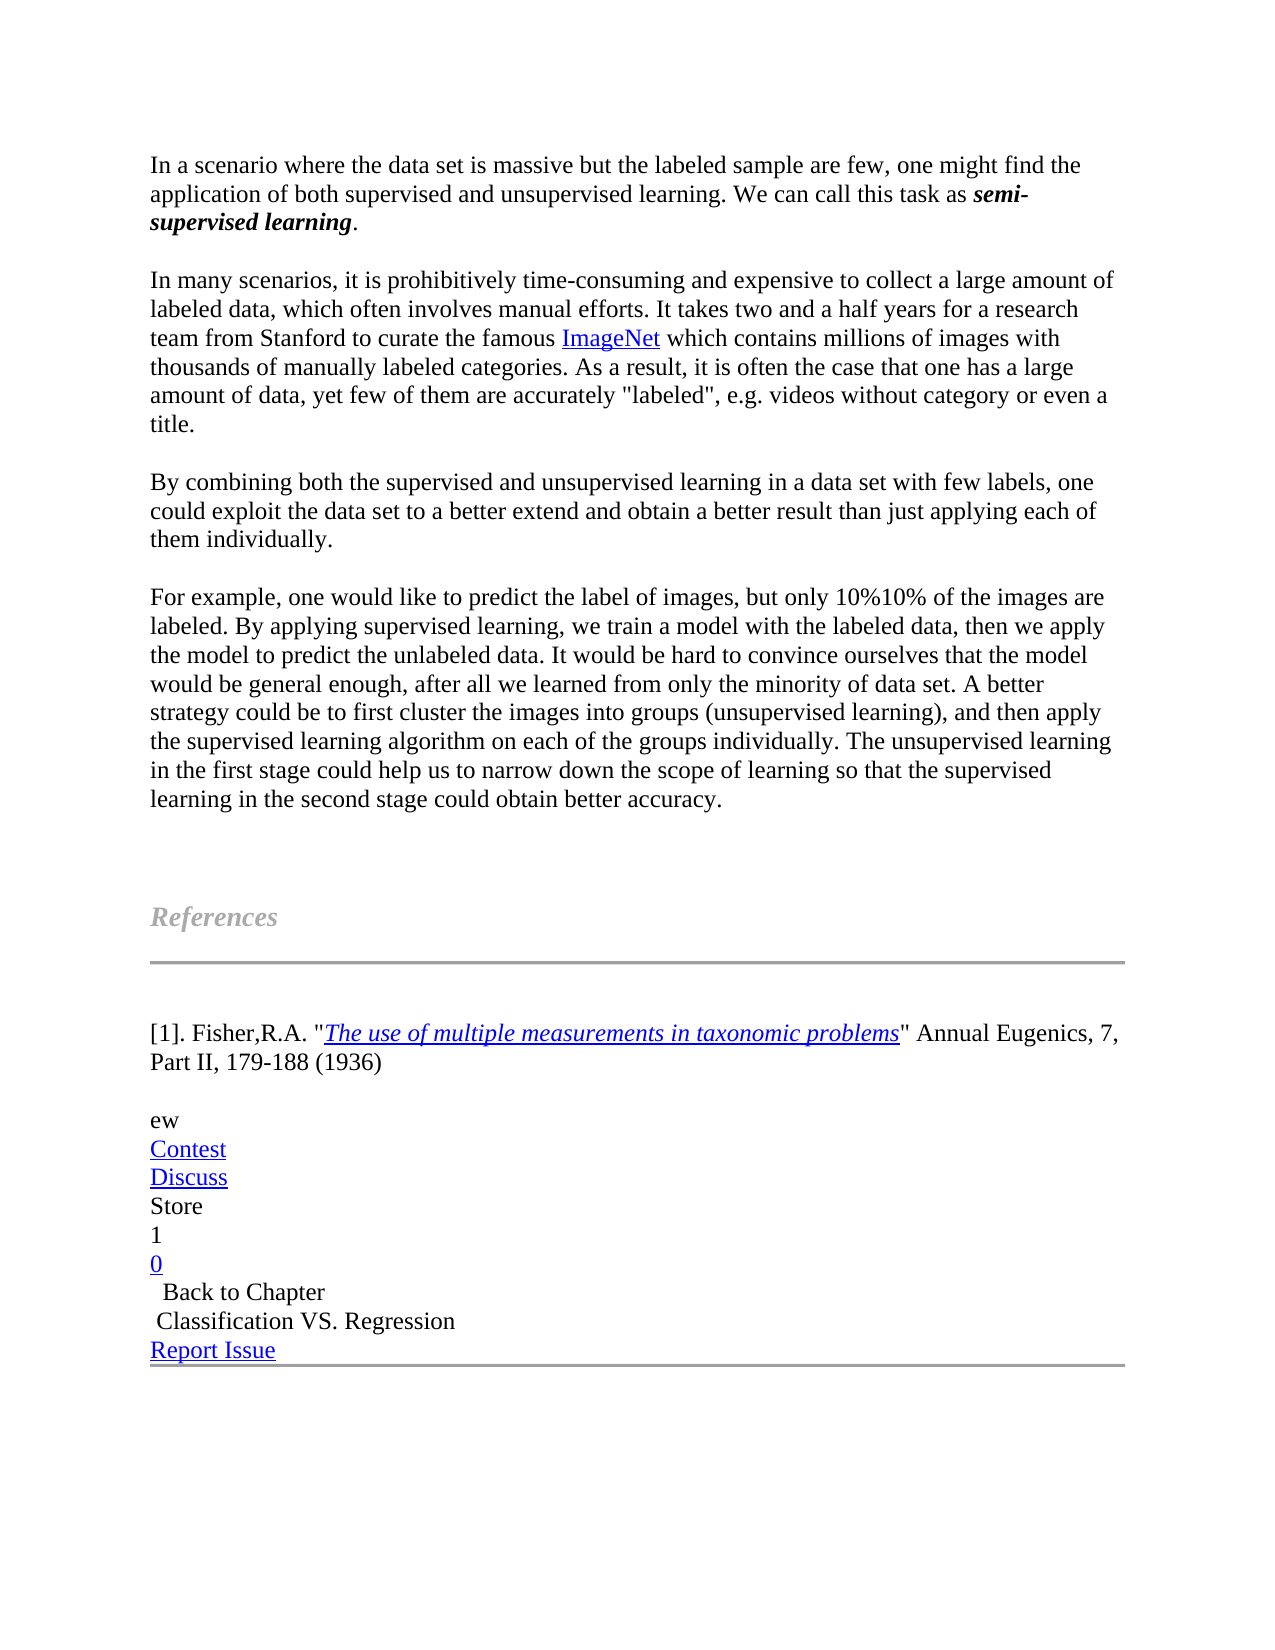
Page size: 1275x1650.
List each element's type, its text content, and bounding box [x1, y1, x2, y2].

text 0 [150, 1249, 1125, 1277]
text 1 [150, 1220, 1125, 1249]
text Classification VS. Regression [150, 1306, 1125, 1335]
text In many scenarios, it is prohibitively time-consuming and expensive to collect a large amount of labeled data, which often involves manual efforts. It takes two and a half years for a research team from Stanford to curate the famous ImageNet which contains millions of images with thousands of manually labeled categories. As a result, it is often the case that one has a large amount of data, yet few of them are accurately "labeled", e.g. videos without category or even a title. [150, 265, 1125, 438]
text [1]. Fisher,R.A. "The use of multiple measurements in taxonomic problems" Annual Eugenics, 7, Part II, 179-188 (1936) [150, 1018, 1125, 1076]
text Discuss [150, 1162, 1125, 1191]
text ew [150, 1105, 1125, 1134]
text By combining both the supervised and unsupervised learning in a data set with few labels, one could exploit the data set to a better extend and obtain a better result than just applying each of them individually. [150, 467, 1125, 553]
text Contest [150, 1134, 1125, 1162]
text For example, one would like to predict the label of images, but only 10%10% of the images are labeled. By applying supervised learning, we train a model with the labeled data, then we apply the model to predict the unlabeled data. It would be hard to convince ourselves that the model would be general enough, after all we learned from only the minority of data set. A better strategy could be to first cluster the images into groups (unsupervised learning), and then apply the supervised learning algorithm on each of the groups individually. The unsupervised learning in the first stage could help us to narrow down the scope of learning so that the supervised learning in the second stage could obtain better accuracy. [150, 582, 1125, 812]
text Report Issue [150, 1335, 1125, 1363]
text References [150, 899, 1125, 932]
text Store [150, 1191, 1125, 1220]
text In a scenario where the data set is massive but the labeled sample are few, one might find the application of both supervised and unsupervised learning. We can call this task as semi-supervised learning. [150, 150, 1125, 236]
text Back to Chapter [150, 1277, 1125, 1306]
